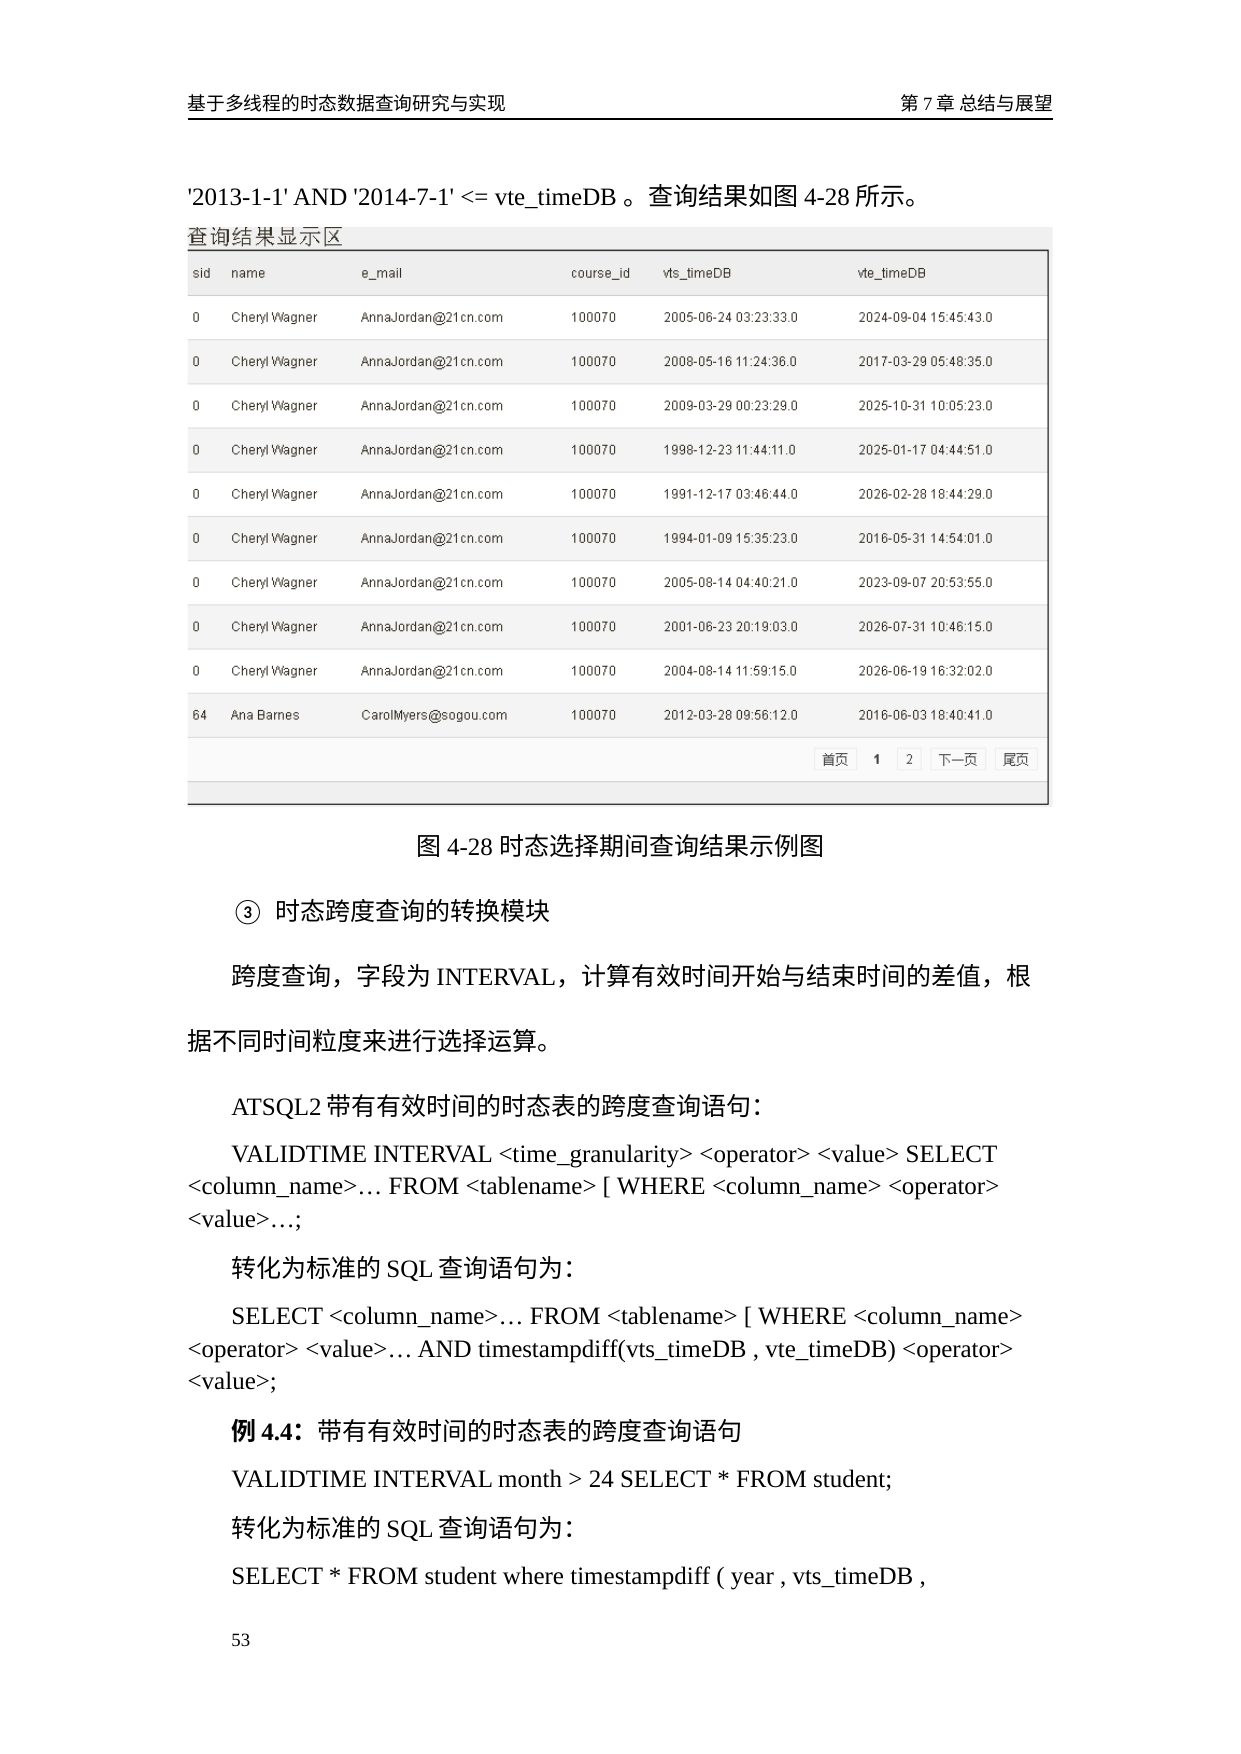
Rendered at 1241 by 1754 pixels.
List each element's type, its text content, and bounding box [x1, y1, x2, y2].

text 例4.4：带有有效时间的时态表的跨度查询语句 [187, 1397, 1053, 1462]
text SELECT <column_name>… FROM <tablename> [ WHERE <column_name> <operator> <value>… AND timestampdiff(vts_timeDB , vte_timeDB) <operator> <value>; [187, 1299, 1053, 1397]
picture [187, 227, 1053, 807]
text VALIDTIME INTERVAL month > 24 SELECT * FROM student; [187, 1462, 1053, 1494]
list 时态跨度查询的转换模块 [231, 877, 1053, 942]
text 跨度查询，字段为INTERVAL，计算有效时间开始与结束时间的差值，根据不同时间粒度来进行选择运算。 [187, 942, 1053, 1072]
text VALIDTIME INTERVAL <time_granularity> <operator> <value> SELECT <column_name>… FROM <tablename> [ WHERE <column_name> <operator> <value>…; [187, 1137, 1053, 1234]
text 转化为标准的SQL查询语句为： [187, 1494, 1053, 1559]
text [187, 162, 1053, 227]
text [187, 1559, 1053, 1592]
text ATSQL2带有有效时间的时态表的跨度查询语句： [187, 1072, 1053, 1137]
text 转化为标准的SQL查询语句为： [187, 1234, 1053, 1299]
